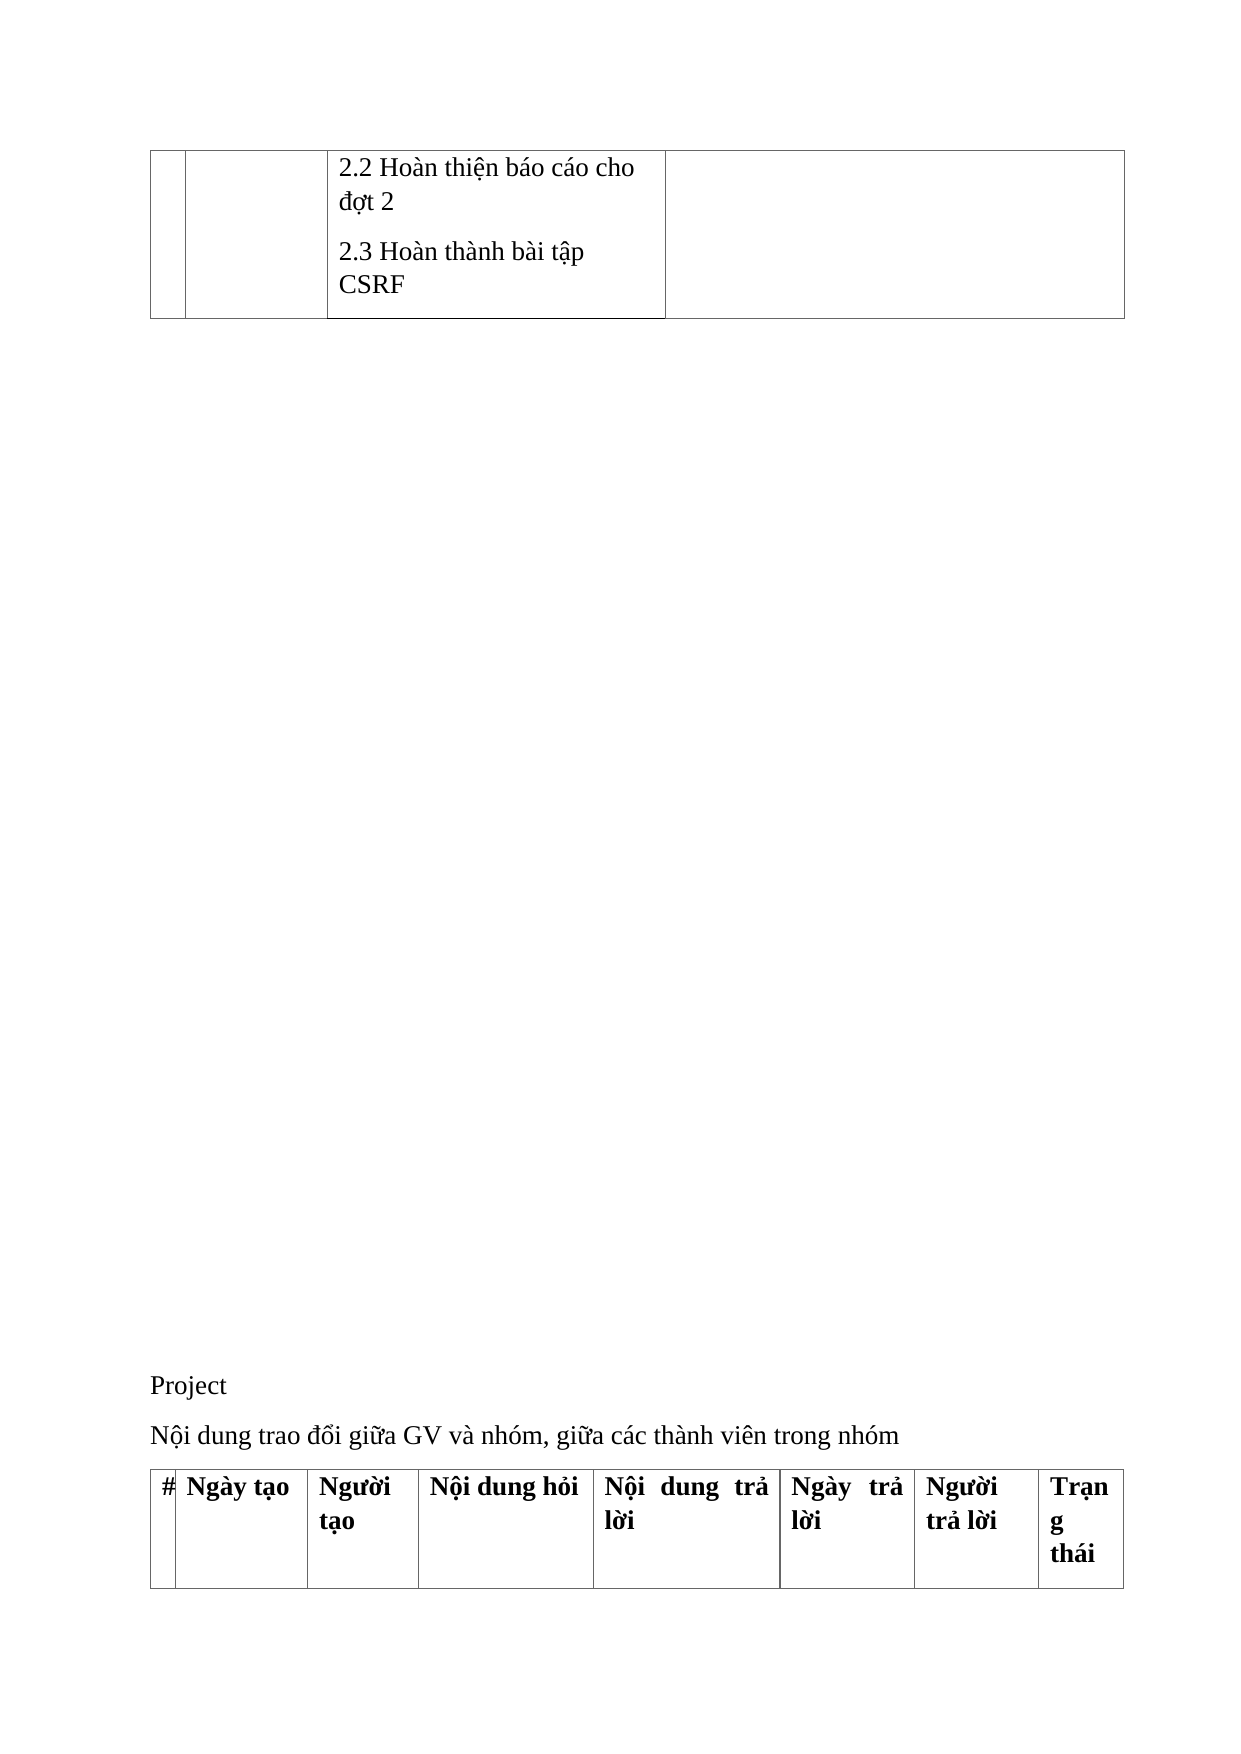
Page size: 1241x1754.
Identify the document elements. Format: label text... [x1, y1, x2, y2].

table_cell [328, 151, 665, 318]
text Project [150, 1369, 1090, 1400]
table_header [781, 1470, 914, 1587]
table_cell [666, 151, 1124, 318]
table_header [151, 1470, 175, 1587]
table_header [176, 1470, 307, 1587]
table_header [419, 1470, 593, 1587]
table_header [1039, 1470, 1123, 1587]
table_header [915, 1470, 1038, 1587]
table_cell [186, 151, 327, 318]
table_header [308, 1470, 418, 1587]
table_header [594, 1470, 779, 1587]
text Nội dung trao đổi giữa GV và nhóm, giữa các thành viên trong nhóm [150, 1419, 1090, 1450]
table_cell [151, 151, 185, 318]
